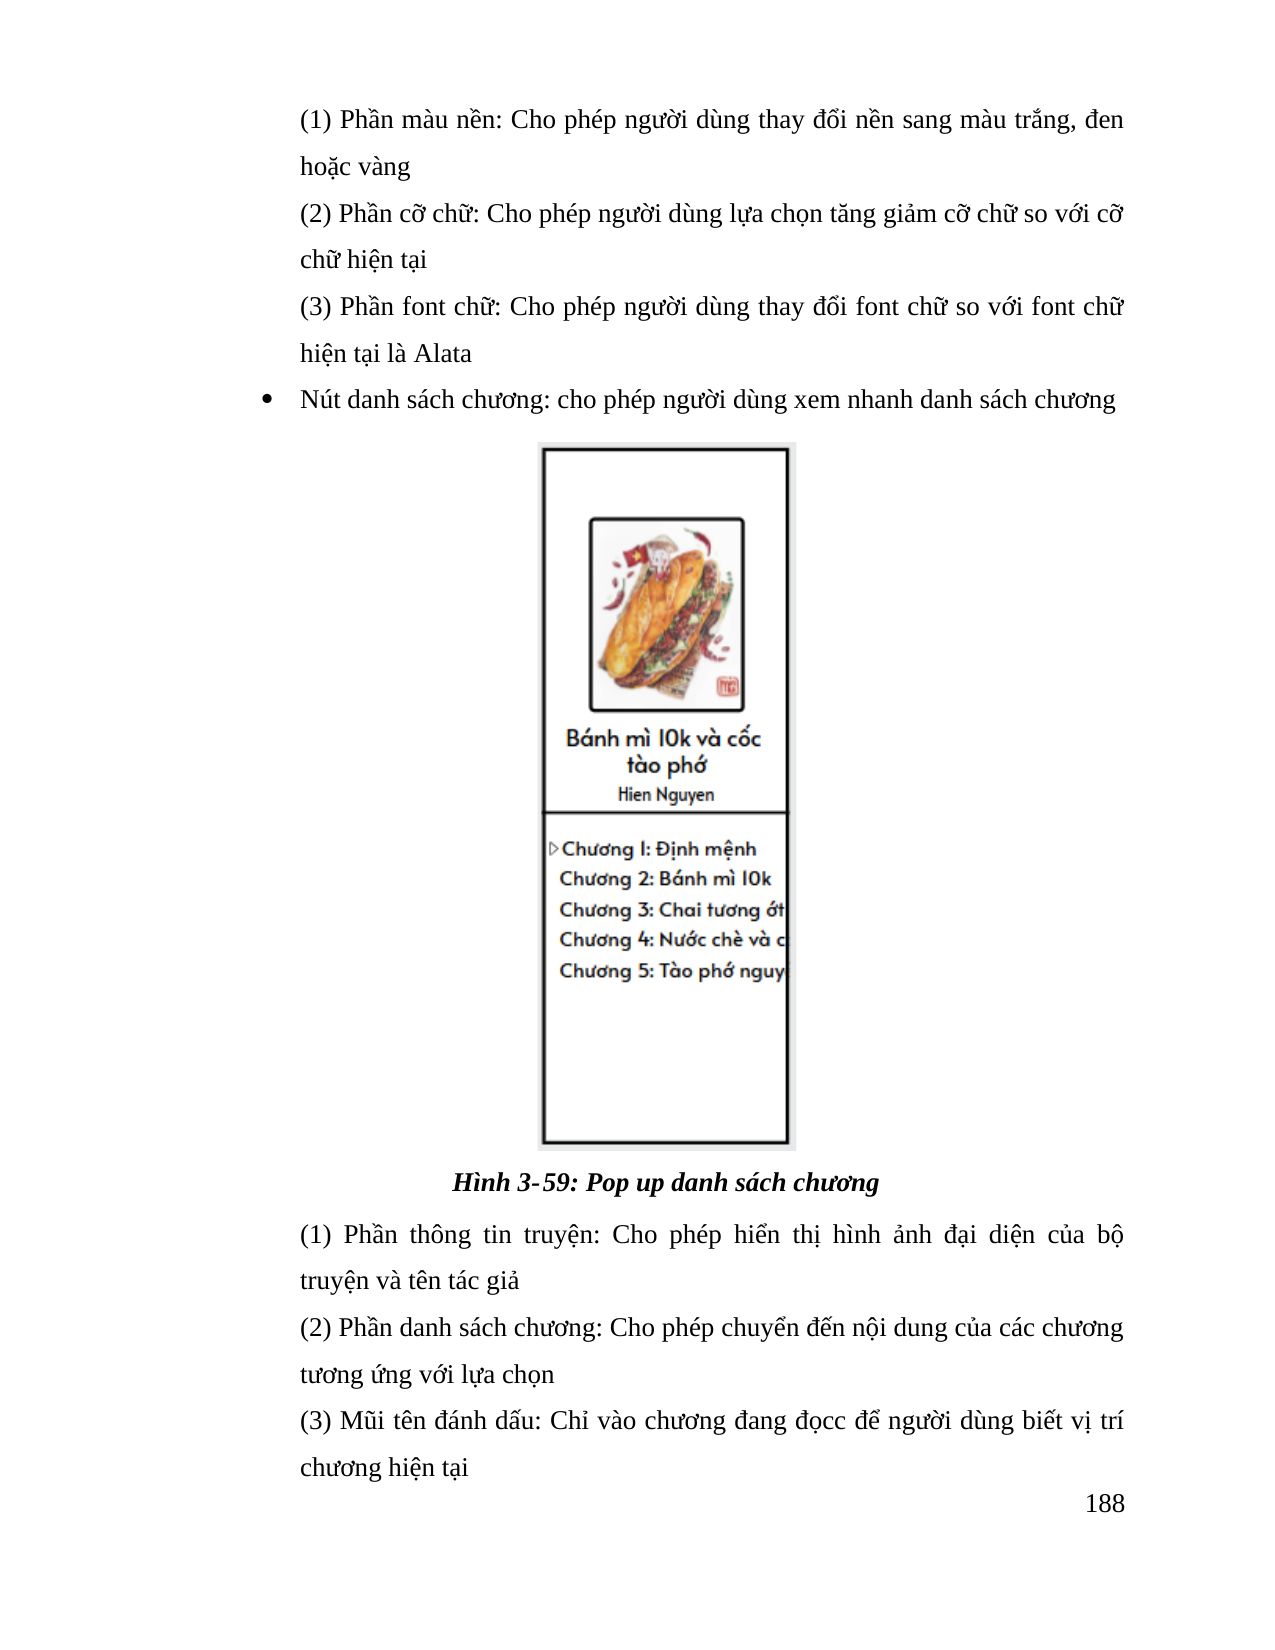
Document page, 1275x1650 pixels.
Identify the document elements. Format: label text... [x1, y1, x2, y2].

list Nút danh sách chương: cho phép người dùng xem nhanh danh sách chương [262, 383, 1125, 415]
list (1) Phần màu nền: Cho phép người dùng thay đổi nền sang màu trắng, đen hoặc vàng [300, 103, 1125, 181]
list (3) Mũi tên đánh dấu: Chỉ vào chương đang đọcc để người dùng biết vị trí chương hiện tại [300, 1404, 1125, 1482]
picture [537, 442, 797, 1151]
text Hình -: Pop up danh sách chương [150, 1166, 1125, 1197]
list (3) Phần font chữ: Cho phép người dùng thay đổi font chữ so với font chữ hiện tại là Alata [300, 290, 1125, 368]
list (2) Phần cỡ chữ: Cho phép người dùng lựa chọn tăng giảm cỡ chữ so với cỡ chữ hiện tại [300, 197, 1125, 274]
list (2) Phần danh sách chương: Cho phép chuyển đến nội dung của các chương tương ứng với lựa chọn [300, 1311, 1125, 1389]
list (1) Phần thông tin truyện: Cho phép hiển thị hình ảnh đại diện của bộ truyện và tên tác giả [300, 1218, 1125, 1296]
